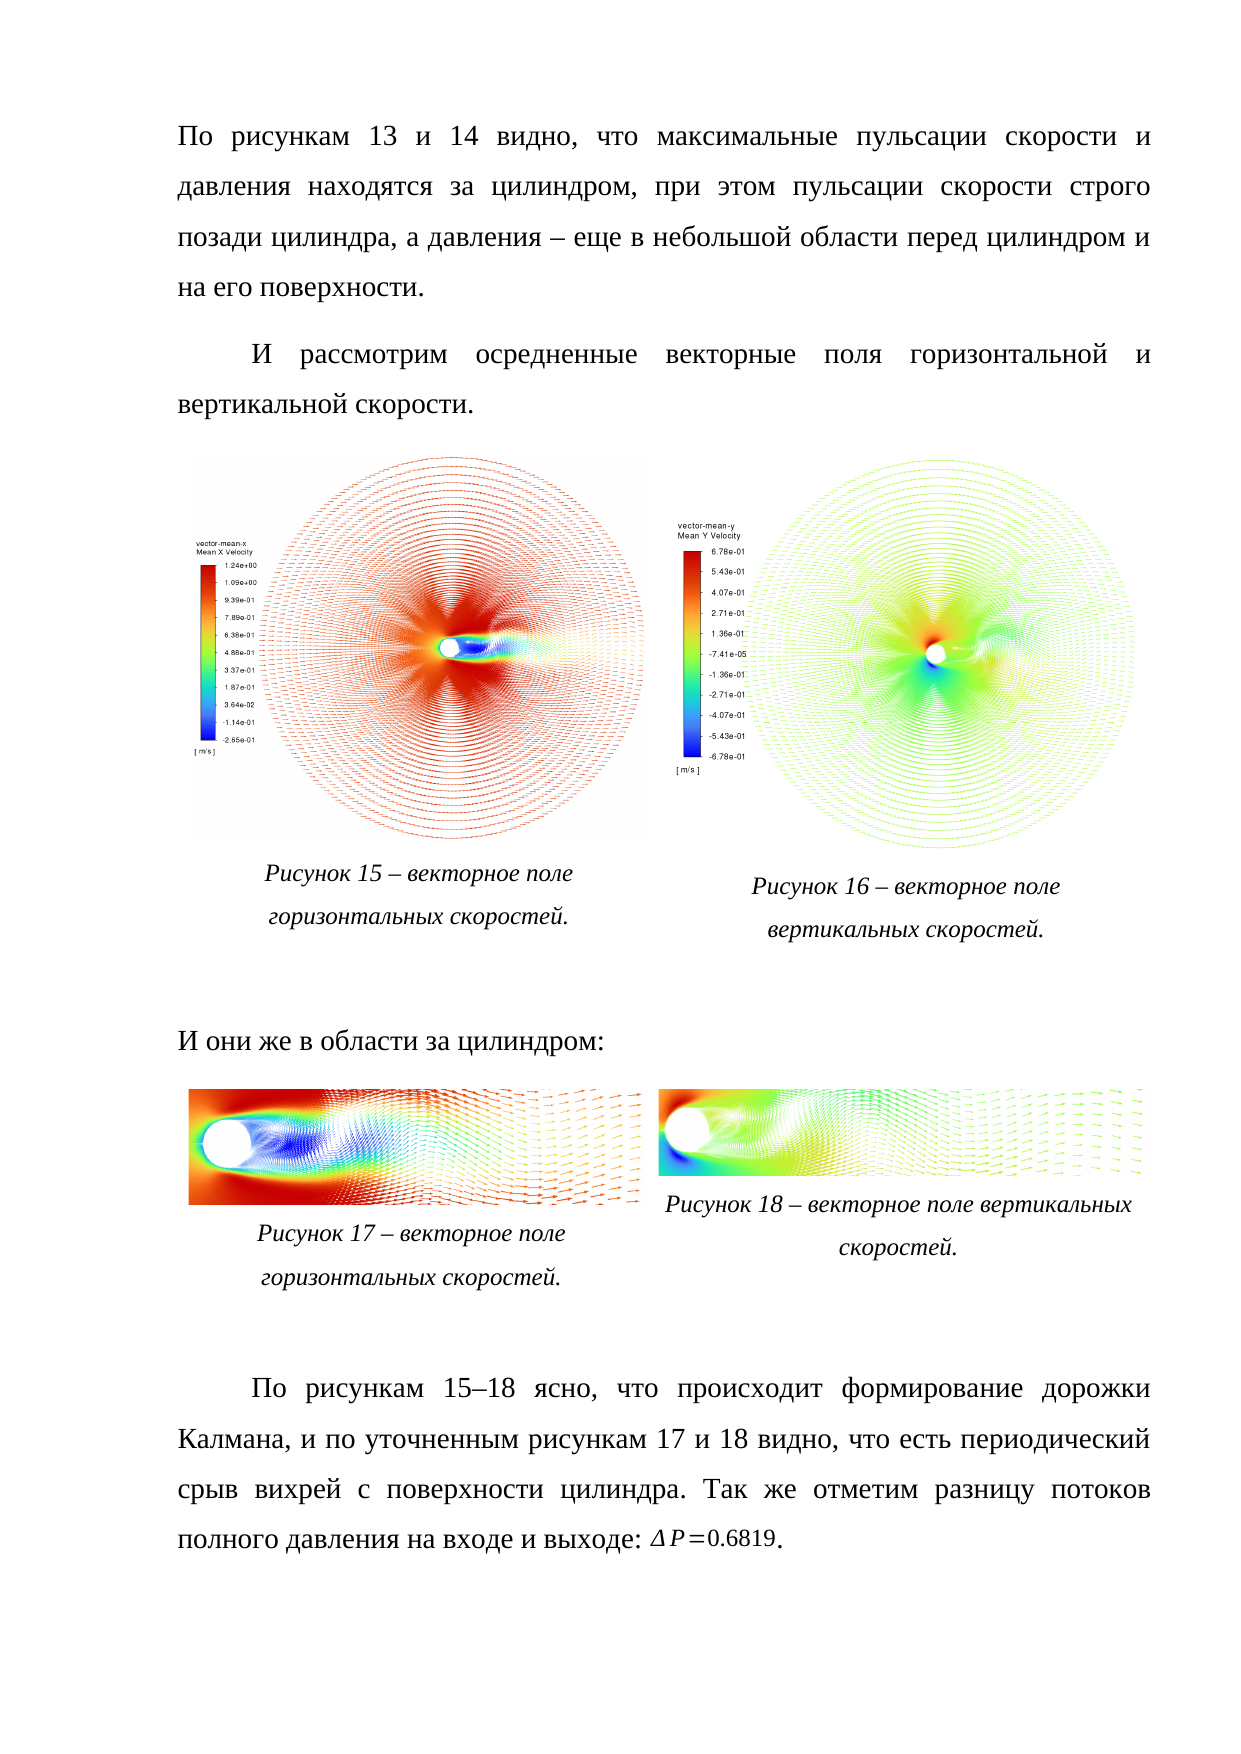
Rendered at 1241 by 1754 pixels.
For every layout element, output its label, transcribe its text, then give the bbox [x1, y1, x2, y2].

text По рисункам 13 и 14 видно, что максимальные пульсации скорости и давления находятся за цилиндром, при этом пульсации скорости строго позади цилиндра, а давления – еще в небольшой области перед цилиндром и на его поверхности. [177, 118, 1152, 303]
table_header Рисунок 17 – векторное поле горизонтальных скоростей. [177, 1090, 647, 1303]
picture [673, 453, 1141, 857]
picture [658, 1089, 1151, 1176]
table_header Рисунок 18 – векторное поле вертикальных скоростей. [648, 1090, 1152, 1303]
text И рассмотрим осредненные векторные поля горизонтальной и вертикальной скорости. [177, 336, 1152, 420]
text И они же в области за цилиндром: [177, 1023, 1152, 1056]
picture [188, 1089, 646, 1205]
text По рисункам 15–18 ясно, что происходит формирование дорожки Калмана, и по уточненным рисункам 17 и 18 видно, что есть периодический срыв вихрей с поверхности цилиндра. Так же отметим разницу потоков полного давления на входе и выходе: . [177, 1371, 1152, 1555]
table_header Рисунок 16 – векторное поле вертикальных скоростей. [663, 453, 1152, 956]
table_header Рисунок 15 – векторное поле горизонтальных скоростей. [177, 453, 662, 956]
picture [188, 453, 651, 844]
